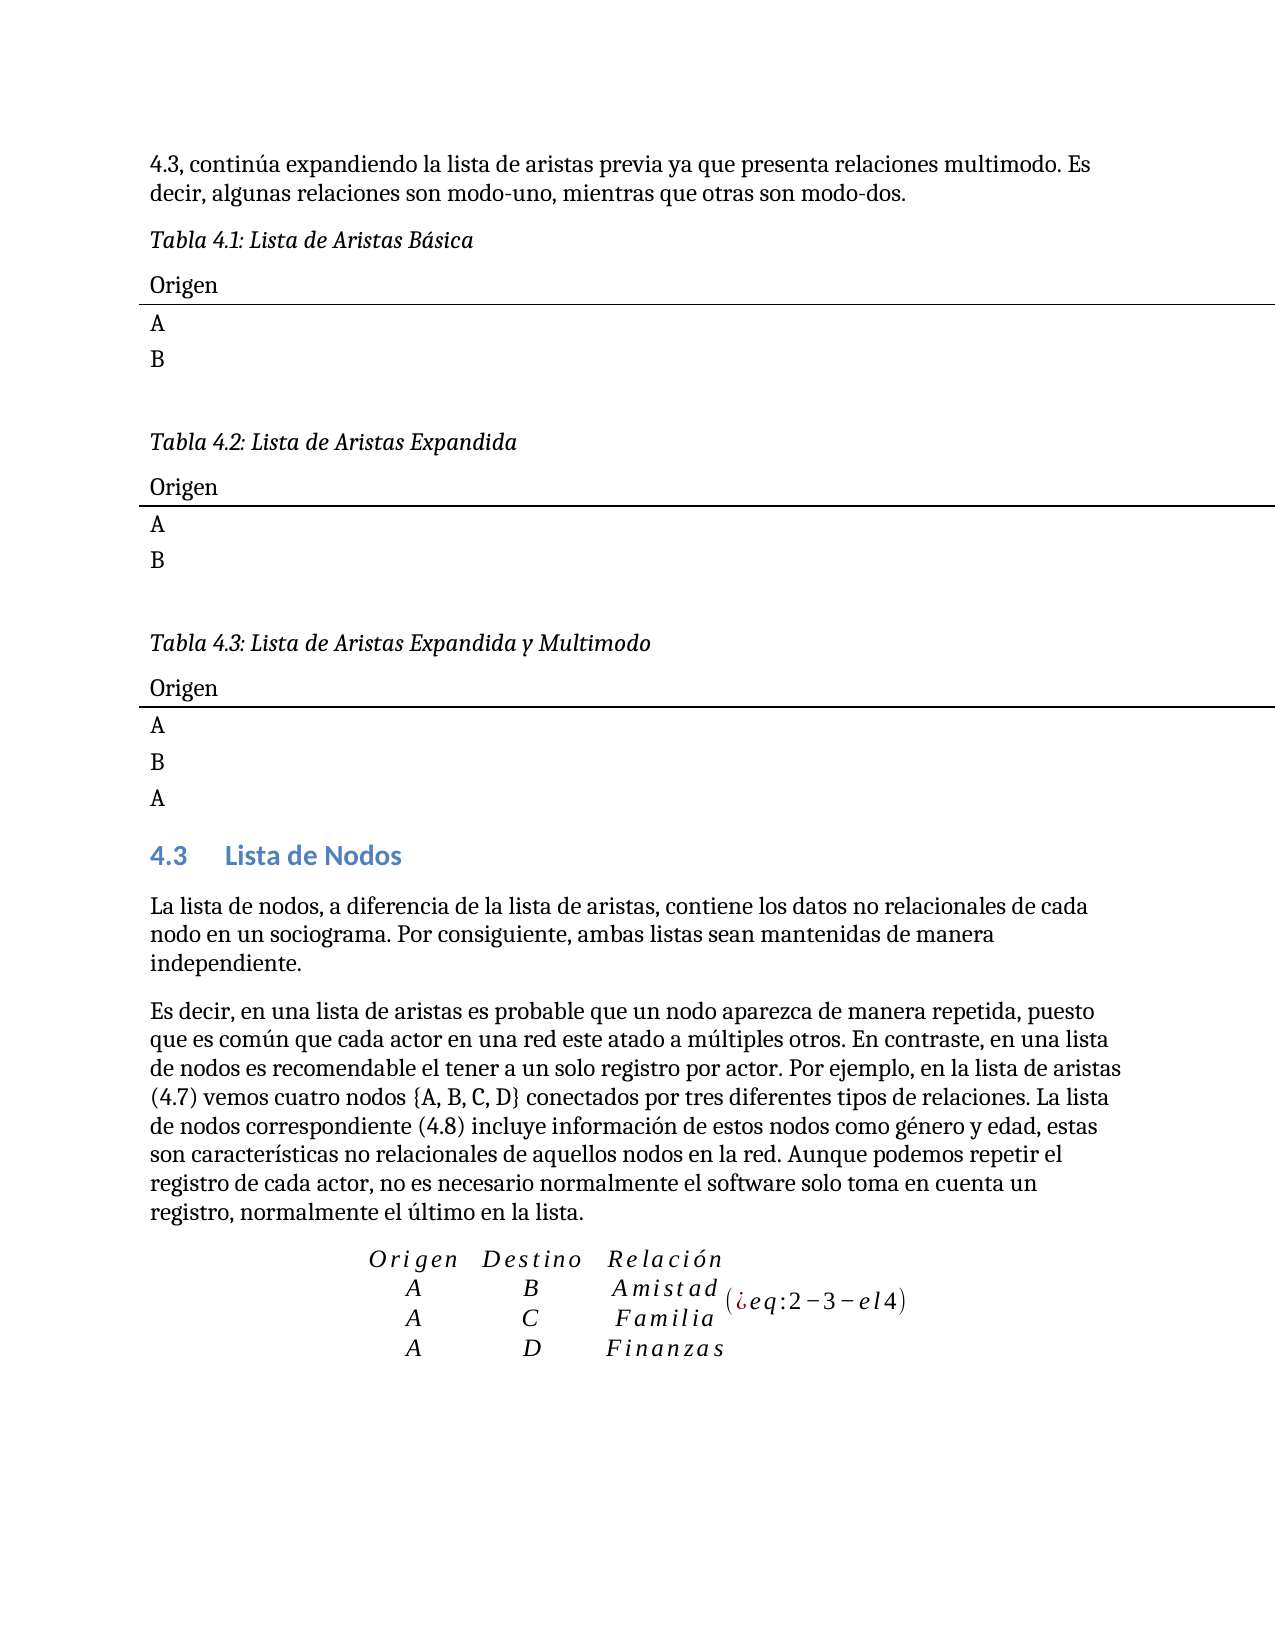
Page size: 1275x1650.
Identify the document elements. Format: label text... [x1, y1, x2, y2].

text La lista de nodos, a diferencia de la lista de aristas, contiene los datos no relacionales de cada nodo en un sociograma. Por consiguiente, ambas listas sean mantenidas de manera independiente. [150, 892, 1125, 978]
text Tabla 4.2: Lista de Aristas Expandida [150, 427, 1125, 456]
table_cell A [139, 708, 1275, 744]
table_cell A [139, 507, 1275, 543]
text Tabla 4.3: Lista de Aristas Expandida y Multimodo [150, 628, 1125, 657]
table_cell B [139, 744, 1275, 780]
subtitle 4.3 Lista de Nodos [150, 837, 1125, 873]
table_cell A [139, 305, 1275, 342]
table_cell A [139, 780, 1275, 816]
text Tabla 4.1: Lista de Aristas Básica [150, 226, 1125, 255]
table_header Origen [139, 469, 1275, 505]
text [150, 150, 1125, 207]
text Es decir, en una lista de aristas es probable que un nodo aparezca de manera repetida, puesto que es común que cada actor en una red este atado a múltiples otros. En contraste, en una lista de nodos es recomendable el tener a un solo registro por actor. Por ejemplo, en la lista de aristas (4.7) vemos cuatro nodos {A, B, C, D} conectados por tres diferentes tipos de relaciones. La lista de nodos correspondiente (4.8) incluye información de estos nodos como género y edad, estas son características no relacionales de aquellos nodos en la red. Aunque podemos repetir el registro de cada actor, no es necesario normalmente el software solo toma en cuenta un registro, normalmente el último en la lista. [150, 997, 1125, 1227]
table_header Origen [139, 670, 1275, 706]
table_cell B [139, 342, 1275, 378]
table_cell B [139, 543, 1275, 579]
table_header Origen [139, 268, 1275, 304]
